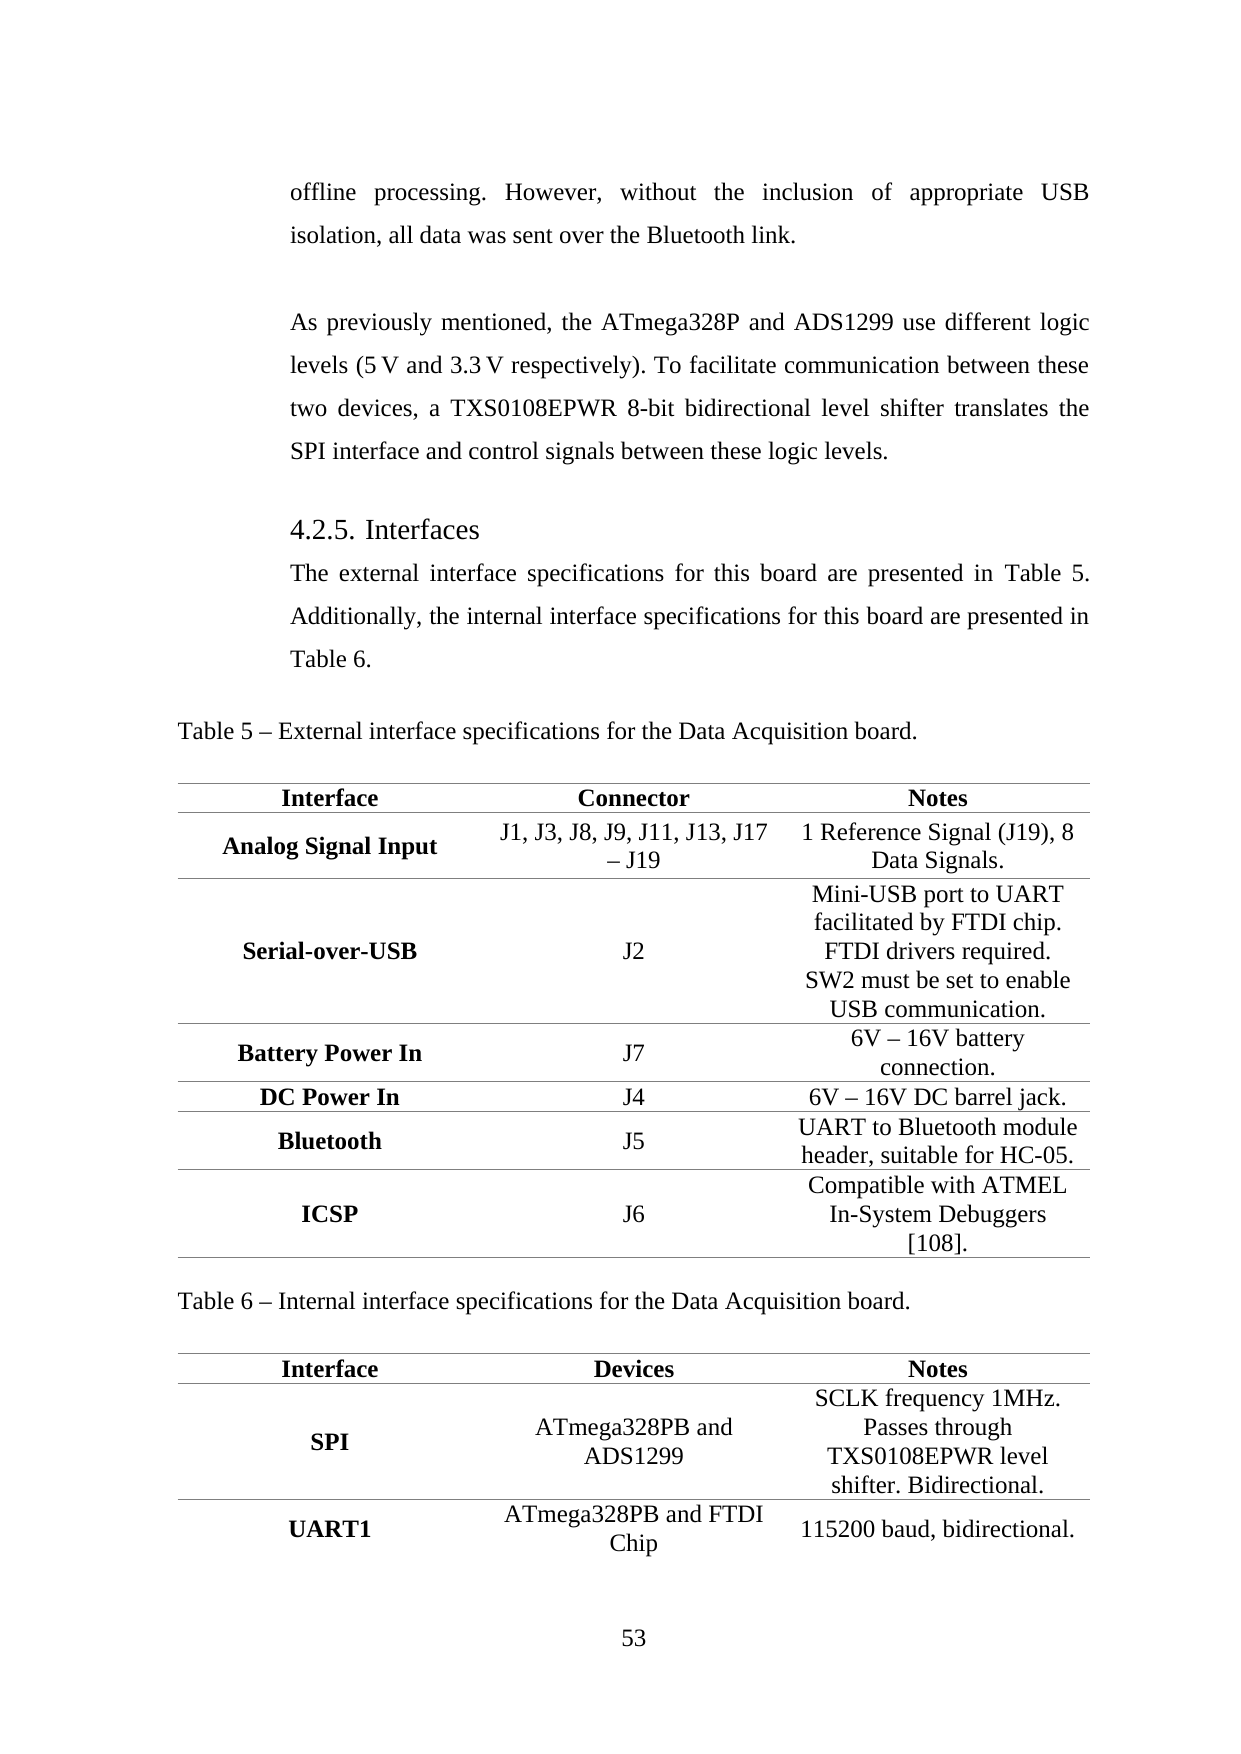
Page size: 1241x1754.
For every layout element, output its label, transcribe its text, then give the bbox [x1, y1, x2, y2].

table_header Connector [482, 784, 786, 812]
table_header Devices [482, 1354, 786, 1382]
text Table 5 – External interface specifications for the Data Acquisition board. [177, 716, 1090, 745]
table_cell J2 [482, 879, 786, 1022]
table_cell Bluetooth [178, 1112, 482, 1169]
table_cell 1 Reference Signal (J19), 8 Data Signals. [786, 813, 1090, 878]
subtitle Interfaces [290, 512, 1090, 546]
table_header Interface [178, 1354, 482, 1382]
table_cell J4 [482, 1082, 786, 1111]
table_cell UART1 [178, 1500, 482, 1557]
table_cell UART to Bluetooth module header, suitable for HC-05. [786, 1112, 1090, 1169]
table_cell Mini-USB port to UART facilitated by FTDI chip. FTDI drivers required. SW2 must be set to enable USB communication. [786, 879, 1090, 1022]
table_cell J7 [482, 1024, 786, 1081]
table_header Notes [786, 784, 1090, 812]
table_cell J1, J3, J8, J9, J11, J13, J17 – J19 [482, 813, 786, 878]
table_cell ICSP [178, 1170, 482, 1257]
table_header Interface [178, 784, 482, 812]
table_cell J5 [482, 1112, 786, 1169]
table_cell 6V – 16V DC barrel jack. [786, 1082, 1090, 1111]
table_cell 115200 baud, bidirectional. [786, 1500, 1090, 1557]
table_cell J6 [482, 1170, 786, 1257]
table_header Notes [786, 1354, 1090, 1382]
table_cell SPI [178, 1384, 482, 1498]
table_cell Compatible with ATMEL In-System Debuggers [108]. [786, 1170, 1090, 1257]
text The external interface specifications for this board are presented in Table 5. Additionally, the internal interface specifications for this board are presented in Table 6. [290, 558, 1090, 673]
table_cell Serial-over-USB [178, 879, 482, 1022]
table_cell Battery Power In [178, 1024, 482, 1081]
text Table 6 – Internal interface specifications for the Data Acquisition board. [177, 1286, 1090, 1315]
table_cell ATmega328PB and FTDI Chip [482, 1500, 786, 1557]
table_cell DC Power In [178, 1082, 482, 1111]
table_cell Analog Signal Input [178, 813, 482, 878]
text As previously mentioned, the ATmega328P and ADS1299 use different logic levels (5 V and 3.3 V respectively). To facilitate communication between these two devices, a TXS0108EPWR 8-bit bidirectional level shifter translates the SPI interface and control signals between these logic levels. [290, 307, 1090, 465]
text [290, 177, 1090, 249]
table_cell ATmega328PB and ADS1299 [482, 1384, 786, 1498]
table_cell SCLK frequency 1MHz. Passes through TXS0108EPWR level shifter. Bidirectional. [786, 1384, 1090, 1498]
table_cell 6V – 16V battery connection. [786, 1024, 1090, 1081]
